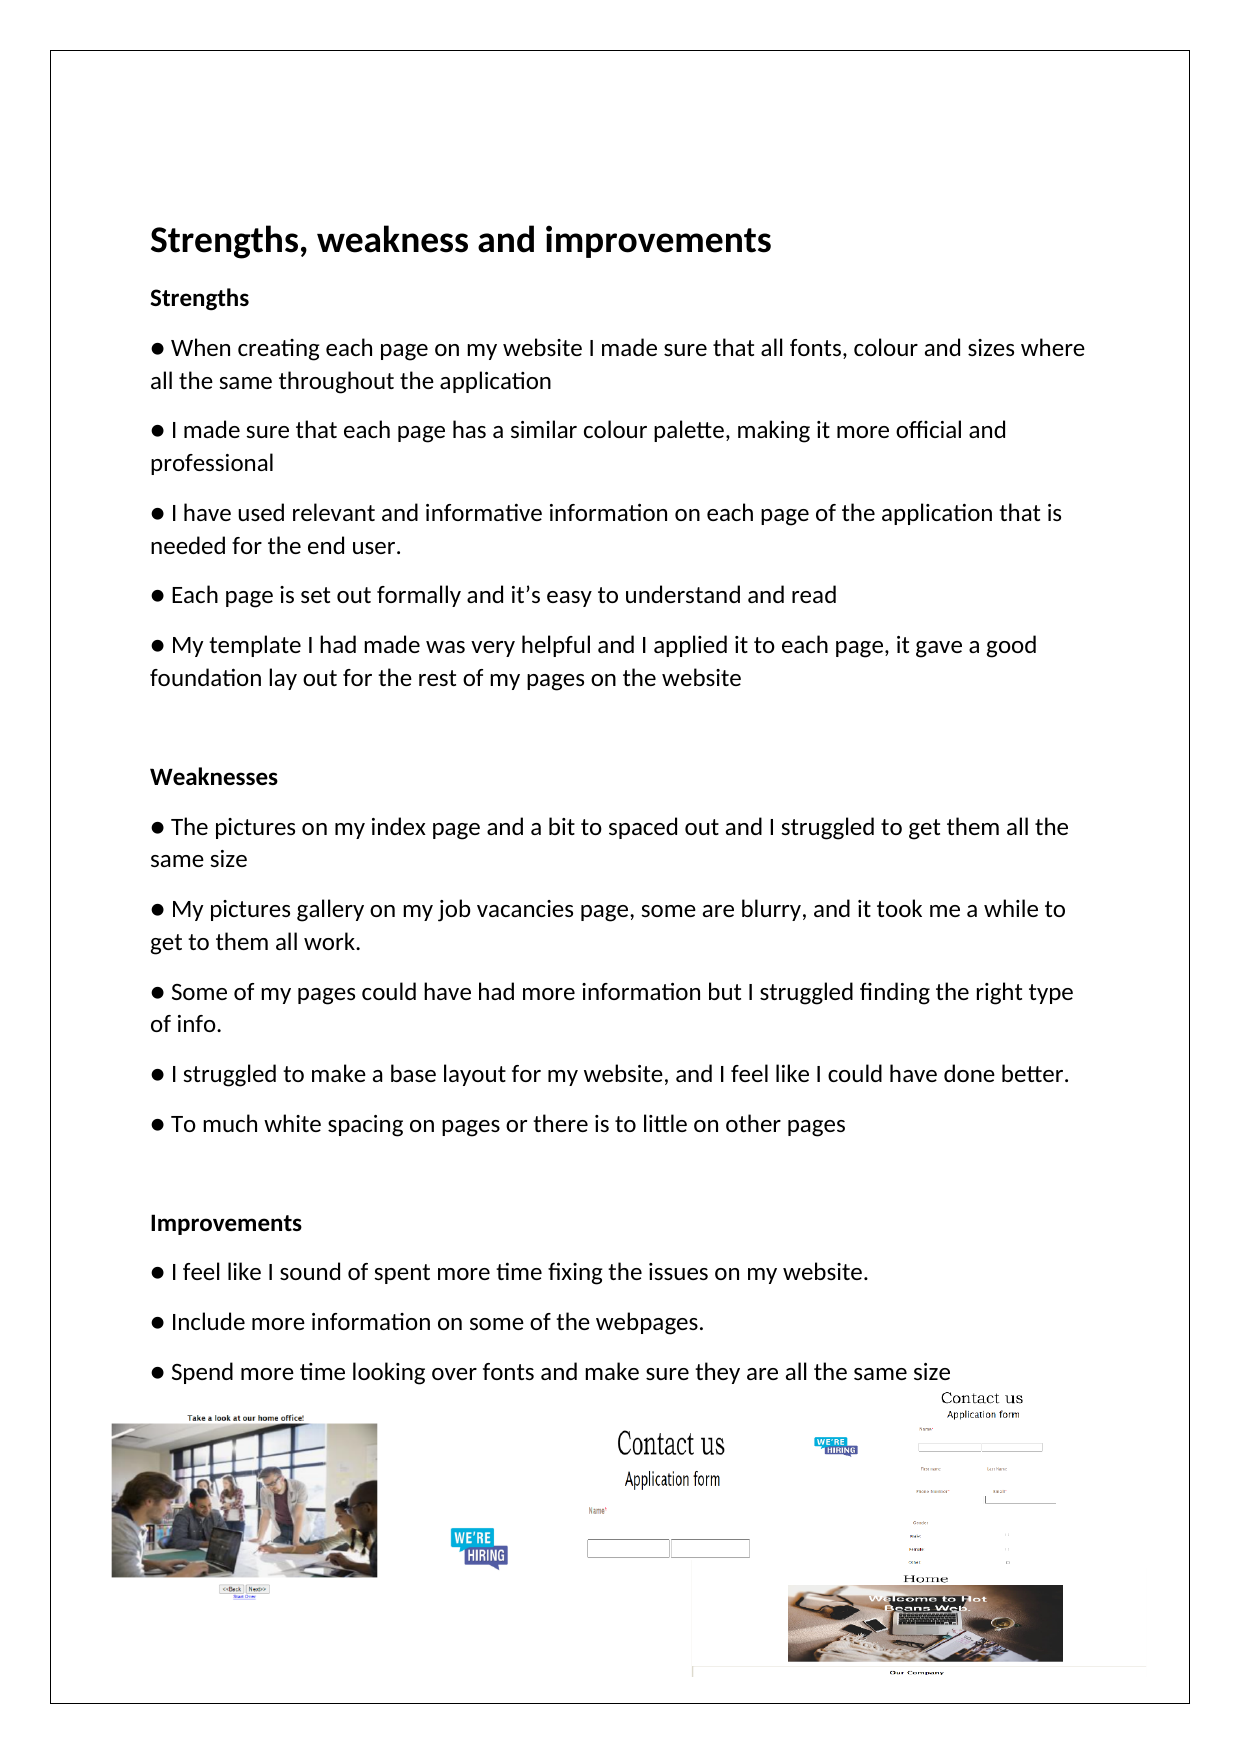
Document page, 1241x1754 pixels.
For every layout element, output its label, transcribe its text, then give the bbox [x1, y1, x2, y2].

text ● I struggled to make a base layout for my website, and I feel like I could have done better. [150, 1058, 1090, 1089]
text ● I feel like I sound of spent more time fixing the issues on my website. [150, 1256, 1090, 1287]
text ● My template I had made was very helpful and I applied it to each page, it gave a good foundation lay out for the rest of my pages on the website [150, 629, 1090, 692]
text ● I have used relevant and informative information on each page of the application that is needed for the end user. [150, 497, 1090, 560]
text ● Include more information on some of the webpages. [150, 1306, 1090, 1337]
text Strengths [150, 282, 1090, 313]
text ● When creating each page on my website I made sure that all fonts, colour and sizes where all the same throughout the application [150, 332, 1090, 395]
text Improvements [150, 1207, 1090, 1237]
text ● The pictures on my index page and a bit to spaced out and I struggled to get them all the same size [150, 811, 1090, 874]
text ● Spend more time looking over fonts and make sure they are all the same size [150, 1356, 1090, 1386]
picture [103, 1387, 1152, 1677]
text Weaknesses [150, 761, 1090, 792]
text ● Each page is set out formally and it’s easy to understand and read [150, 579, 1090, 610]
text ● Some of my pages could have had more information but I struggled finding the right type of info. [150, 976, 1090, 1039]
text ● I made sure that each page has a similar colour palette, making it more official and professional [150, 414, 1090, 478]
text ● To much white spacing on pages or there is to little on other pages [150, 1108, 1090, 1138]
text ● My pictures gallery on my job vacancies page, some are blurry, and it took me a while to get to them all work. [150, 893, 1090, 957]
text Strengths, weakness and improvements [150, 216, 1090, 262]
